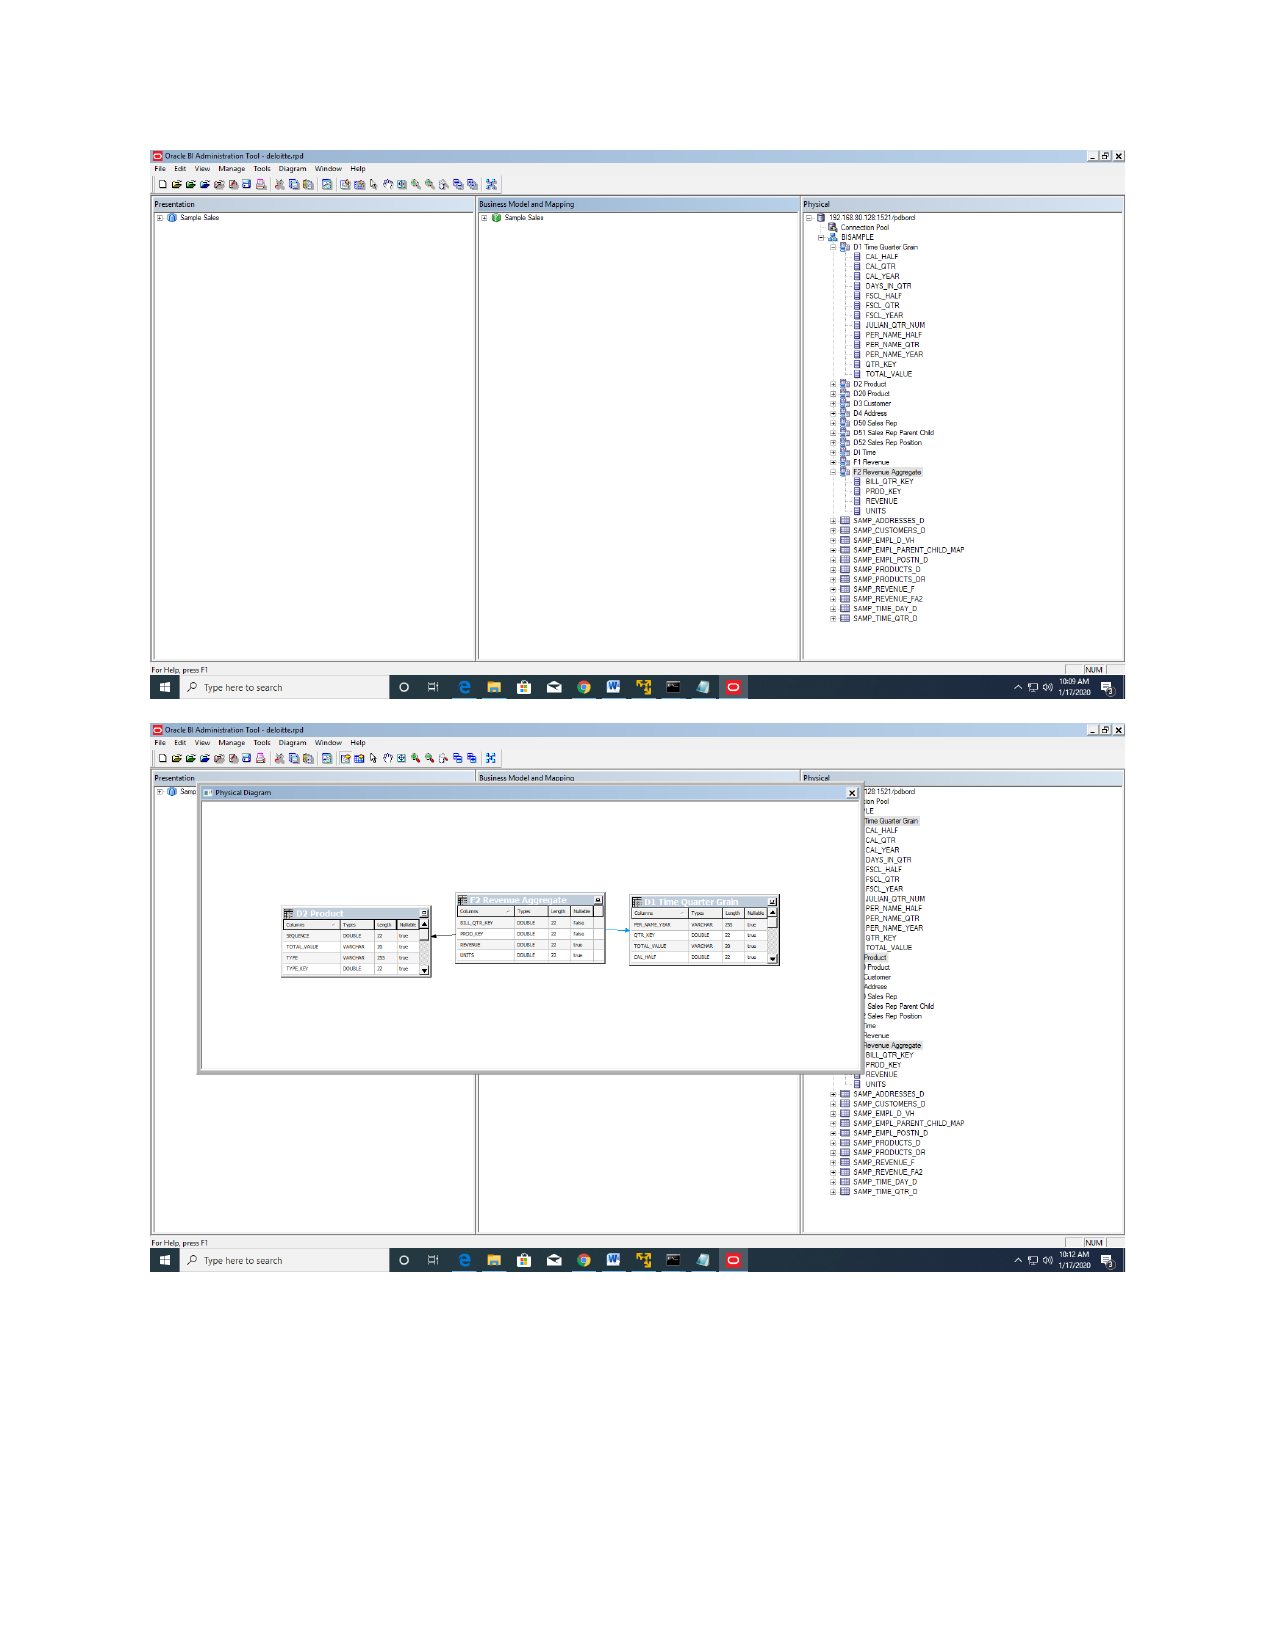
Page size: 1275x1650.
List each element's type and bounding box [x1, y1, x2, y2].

picture [150, 723, 1125, 1272]
picture [150, 150, 1125, 699]
